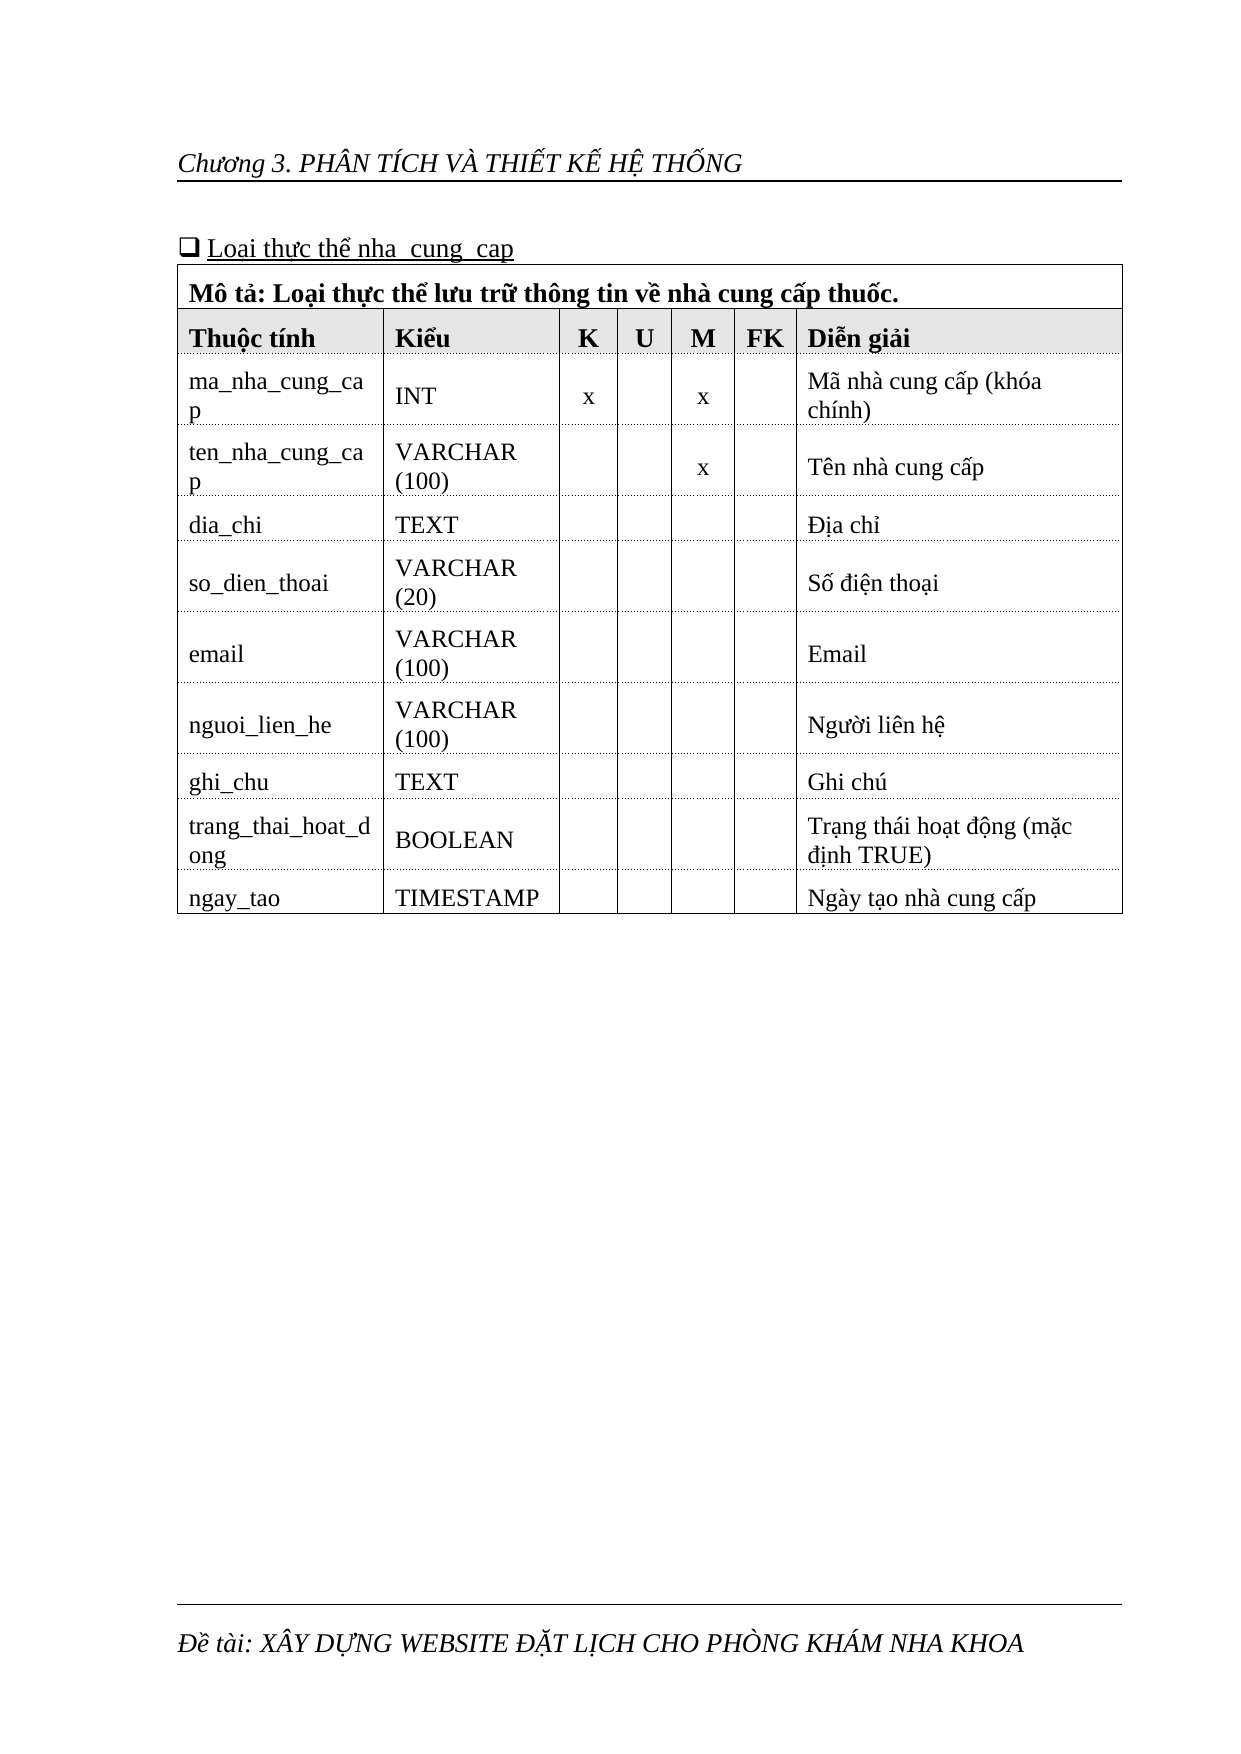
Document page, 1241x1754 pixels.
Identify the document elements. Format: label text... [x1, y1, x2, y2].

table_cell [735, 495, 796, 540]
table_cell Trạng thái hoạt động (mặc định TRUE) [797, 798, 1122, 868]
table_cell Người liên hệ [797, 682, 1122, 753]
table_cell ten_nha_cung_cap [178, 424, 383, 495]
table_cell VARCHAR (100) [384, 611, 559, 682]
table_cell [560, 798, 617, 868]
table_cell Tên nhà cung cấp [797, 424, 1122, 495]
table_cell [560, 611, 617, 682]
table_cell M [672, 309, 734, 353]
table_cell x [560, 353, 617, 424]
table_cell nguoi_lien_he [178, 682, 383, 753]
table_cell trang_thai_hoat_dong [178, 798, 383, 868]
table_cell [735, 353, 796, 424]
table_header Mô tả: Loại thực thể lưu trữ thông tin về nhà cung cấp thuốc. [178, 265, 1122, 308]
table_cell [672, 540, 734, 611]
table_cell [735, 540, 796, 611]
table_cell [618, 611, 671, 682]
table_cell [735, 611, 796, 682]
table_cell VARCHAR (20) [384, 540, 559, 611]
table_cell x [672, 424, 734, 495]
table_cell Ghi chú [797, 753, 1122, 797]
table_cell [672, 753, 734, 797]
table_cell Địa chỉ [797, 495, 1122, 540]
table_cell ghi_chu [178, 753, 383, 797]
table_cell [618, 424, 671, 495]
table_cell [618, 540, 671, 611]
table_cell [618, 353, 671, 424]
table_cell TIMESTAMP [384, 869, 559, 913]
table_cell [560, 424, 617, 495]
table_cell Thuộc tính [178, 309, 383, 353]
table_cell Kiểu [384, 309, 559, 353]
table_cell [618, 682, 671, 753]
table_cell FK [735, 309, 796, 353]
table_cell Số điện thoại [797, 540, 1122, 611]
table_cell INT [384, 353, 559, 424]
table_cell [560, 682, 617, 753]
table_cell ma_nha_cung_cap [178, 353, 383, 424]
table_cell [618, 495, 671, 540]
table_cell [735, 753, 796, 797]
table_cell [560, 540, 617, 611]
table_cell [560, 495, 617, 540]
table_cell TEXT [384, 753, 559, 797]
table_cell [672, 869, 734, 913]
table_cell x [672, 353, 734, 424]
table_cell VARCHAR (100) [384, 682, 559, 753]
table_cell ngay_tao [178, 869, 383, 913]
table_cell [560, 753, 617, 797]
table_cell Ngày tạo nhà cung cấp [797, 869, 1122, 913]
table_cell [735, 424, 796, 495]
table_cell U [618, 309, 671, 353]
table_cell [618, 798, 671, 868]
table_cell VARCHAR (100) [384, 424, 559, 495]
table_cell TEXT [384, 495, 559, 540]
table_cell [672, 495, 734, 540]
table_cell [672, 611, 734, 682]
table_cell [672, 798, 734, 868]
table_cell Mã nhà cung cấp (khóa chính) [797, 353, 1122, 424]
table_cell email [178, 611, 383, 682]
table_cell Diễn giải [797, 309, 1122, 353]
table_cell [735, 682, 796, 753]
table_cell [618, 753, 671, 797]
table_cell [672, 682, 734, 753]
table_cell dia_chi [178, 495, 383, 540]
table_cell [560, 869, 617, 913]
table_cell [735, 869, 796, 913]
table_cell [618, 869, 671, 913]
table_cell Email [797, 611, 1122, 682]
table_cell [735, 798, 796, 868]
table_cell BOOLEAN [384, 798, 559, 868]
text Loại thực thể nha_cung_cap [177, 232, 1122, 263]
table_cell so_dien_thoai [178, 540, 383, 611]
table_cell K [560, 309, 617, 353]
